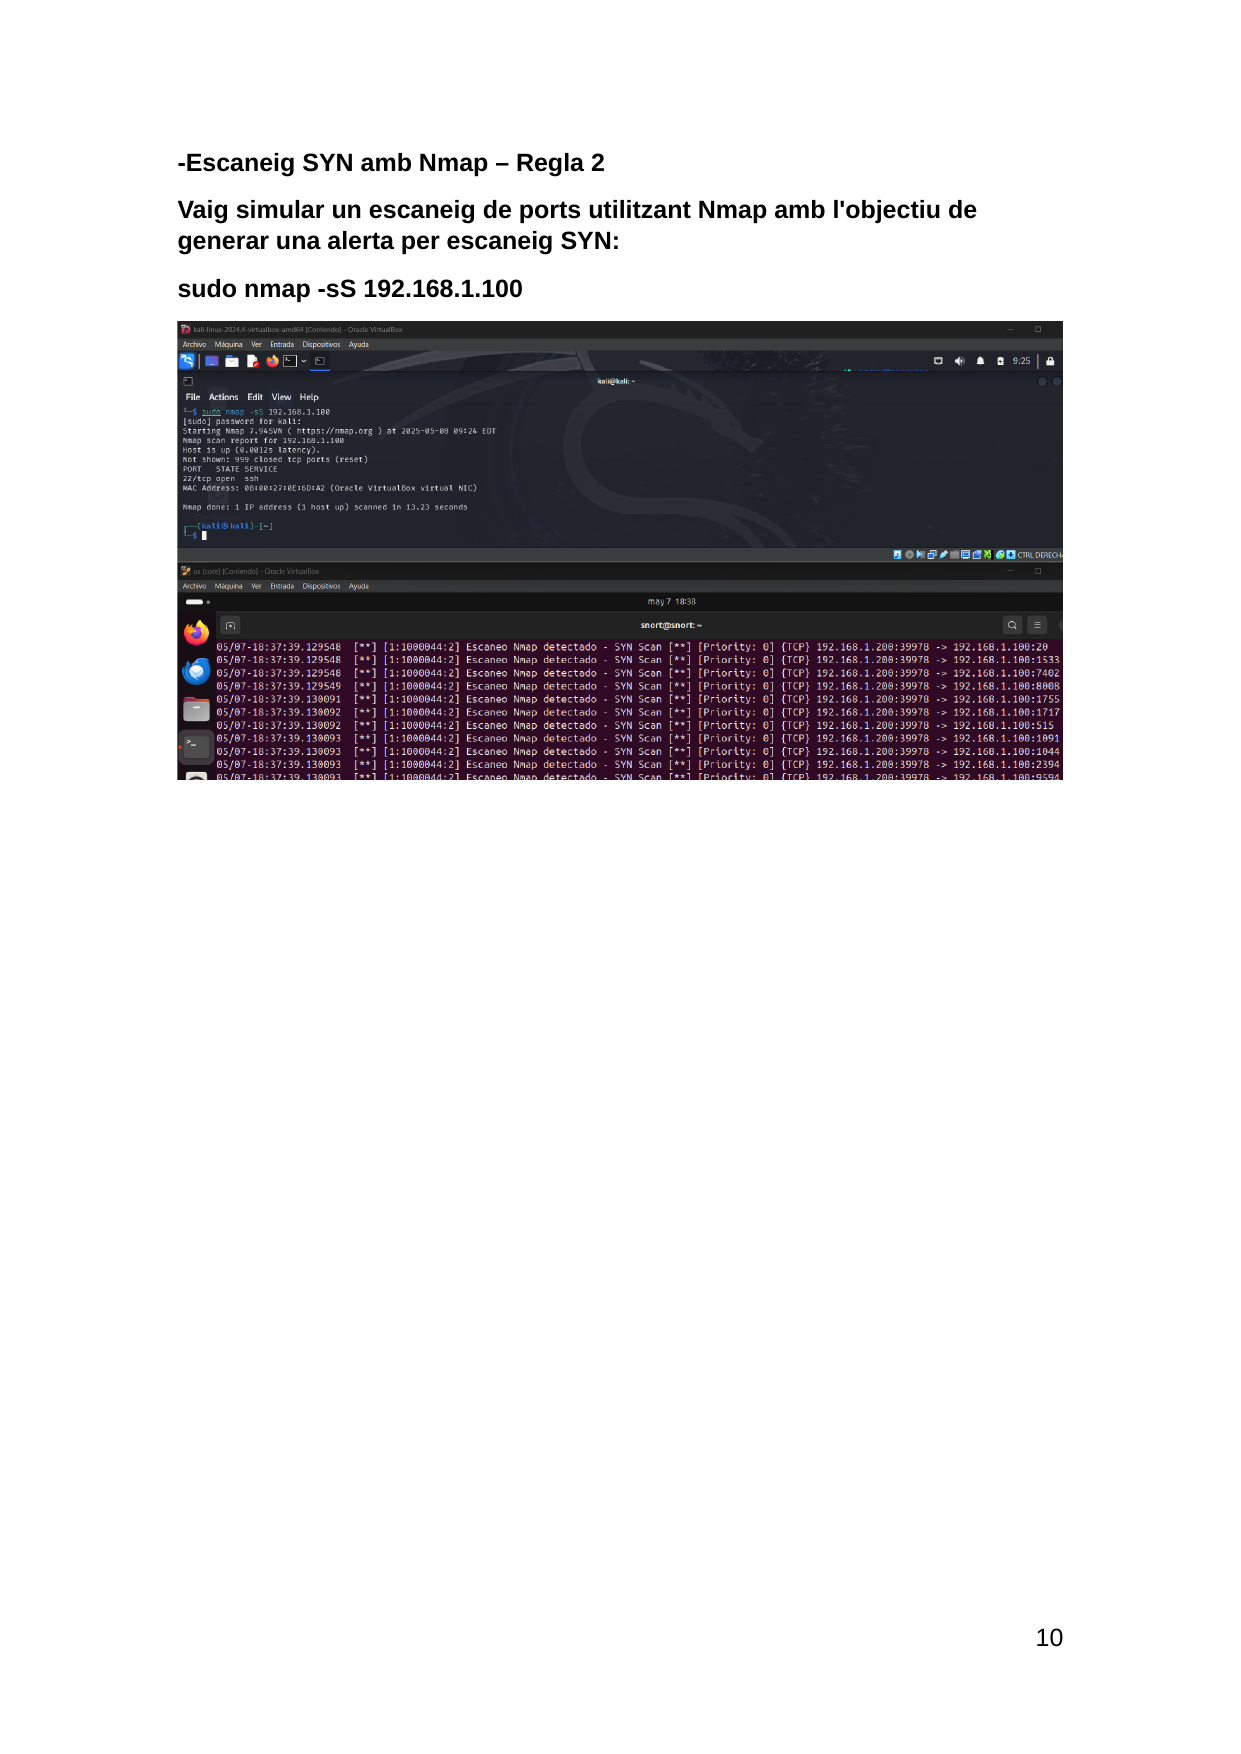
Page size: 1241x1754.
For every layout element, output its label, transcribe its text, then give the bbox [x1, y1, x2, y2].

text Vaig simular un escaneig de ports utilitzant Nmap amb l'objectiu de generar una alerta per escaneig SYN: [177, 195, 1063, 255]
text -Escaneig SYN amb Nmap – Regla 2 [177, 148, 1063, 176]
text sudo nmap -sS 192.168.1.100 [177, 274, 1063, 303]
picture [177, 321, 1063, 780]
